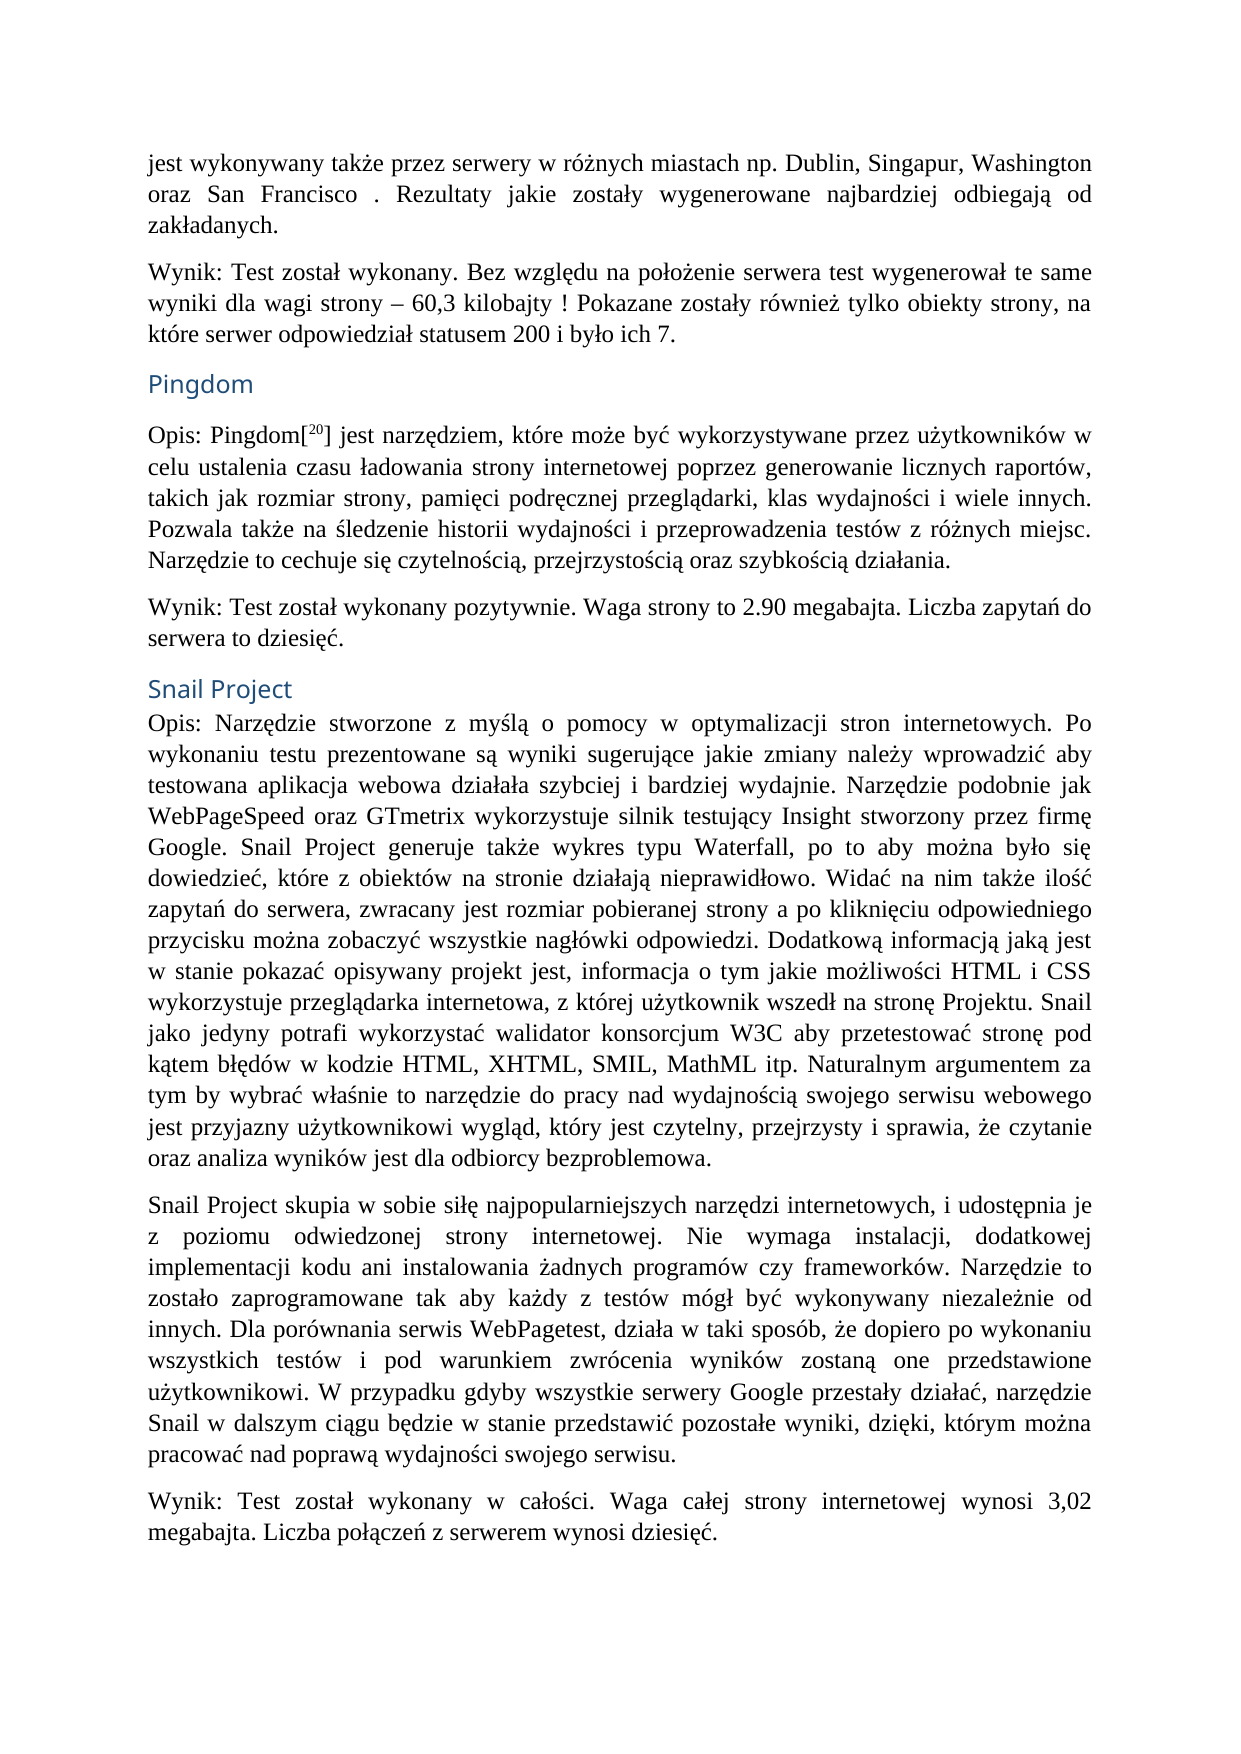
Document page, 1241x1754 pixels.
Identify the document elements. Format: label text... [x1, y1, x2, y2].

text Opis: Narzędzie stworzone z myślą o pomocy w optymalizacji stron internetowych. Po wykonaniu testu prezentowane są wyniki sugerujące jakie zmiany należy wprowadzić aby testowana aplikacja webowa działała szybciej i bardziej wydajnie. Narzędzie podobnie jak WebPageSpeed oraz GTmetrix wykorzystuje silnik testujący Insight stworzony przez firmę Google. Snail Project generuje także wykres typu Waterfall, po to aby można było się dowiedzieć, które z obiektów na stronie działają nieprawidłowo. Widać na nim także ilość zapytań do serwera, zwracany jest rozmiar pobieranej strony a po kliknięciu odpowiedniego przycisku można zobaczyć wszystkie nagłówki odpowiedzi. Dodatkową informacją jaką jest w stanie pokazać opisywany projekt jest, informacja o tym jakie możliwości HTML i CSS wykorzystuje przeglądarka internetowa, z której użytkownik wszedł na stronę Projektu. Snail jako jedyny potrafi wykorzystać walidator konsorcjum W3C aby przetestować stronę pod kątem błędów w kodzie HTML, XHTML, SMIL, MathML itp. Naturalnym argumentem za tym by wybrać właśnie to narzędzie do pracy nad wydajnością swojego serwisu webowego jest przyjazny użytkownikowi wygląd, który jest czytelny, przejrzysty i sprawia, że czytanie oraz analiza wyników jest dla odbiorcy bezproblemowa. [148, 708, 1093, 1171]
text Opis: Pingdom[] jest narzędziem, które może być wykorzystywane przez użytkowników w celu ustalenia czasu ładowania strony internetowej poprzez generowanie licznych raportów, takich jak rozmiar strony, pamięci podręcznej przeglądarki, klas wydajności i wiele innych. Pozwala także na śledzenie historii wydajności i przeprowadzenia testów z różnych miejsc. Narzędzie to cechuje się czytelnością, przejrzystością oraz szybkością działania. [148, 421, 1093, 573]
text Pingdom [148, 367, 1093, 401]
text Wynik: Test został wykonany w całości. Waga całej strony internetowej wynosi 3,02 megabajta. Liczba połączeń z serwerem wynosi dziesięć. [148, 1486, 1093, 1546]
text Snail Project skupia w sobie siłę najpopularniejszych narzędzi internetowych, i udostępnia je z poziomu odwiedzonej strony internetowej. Nie wymaga instalacji, dodatkowej implementacji kodu ani instalowania żadnych programów czy frameworków. Narzędzie to zostało zaprogramowane tak aby każdy z testów mógł być wykonywany niezależnie od innych. Dla porównania serwis WebPagetest, działa w taki sposób, że dopiero po wykonaniu wszystkich testów i pod warunkiem zwrócenia wyników zostaną one przedstawione użytkownikowi. W przypadku gdyby wszystkie serwery Google przestały działać, narzędzie Snail w dalszym ciągu będzie w stanie przedstawić pozostałe wyniki, dzięki, którym można pracować nad poprawą wydajności swojego serwisu. [148, 1190, 1093, 1467]
text Wynik: Test został wykonany pozytywnie. Waga strony to 2.90 megabajta. Liczba zapytań do serwera to dziesięć. [148, 592, 1093, 652]
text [148, 148, 1093, 238]
subtitle Snail Project [148, 671, 1093, 705]
text Wynik: Test został wykonany. Bez względu na położenie serwera test wygenerował te same wyniki dla wagi strony – 60,3 kilobajty ! Pokazane zostały również tylko obiekty strony, na które serwer odpowiedział statusem 200 i było ich 7. [148, 257, 1093, 348]
